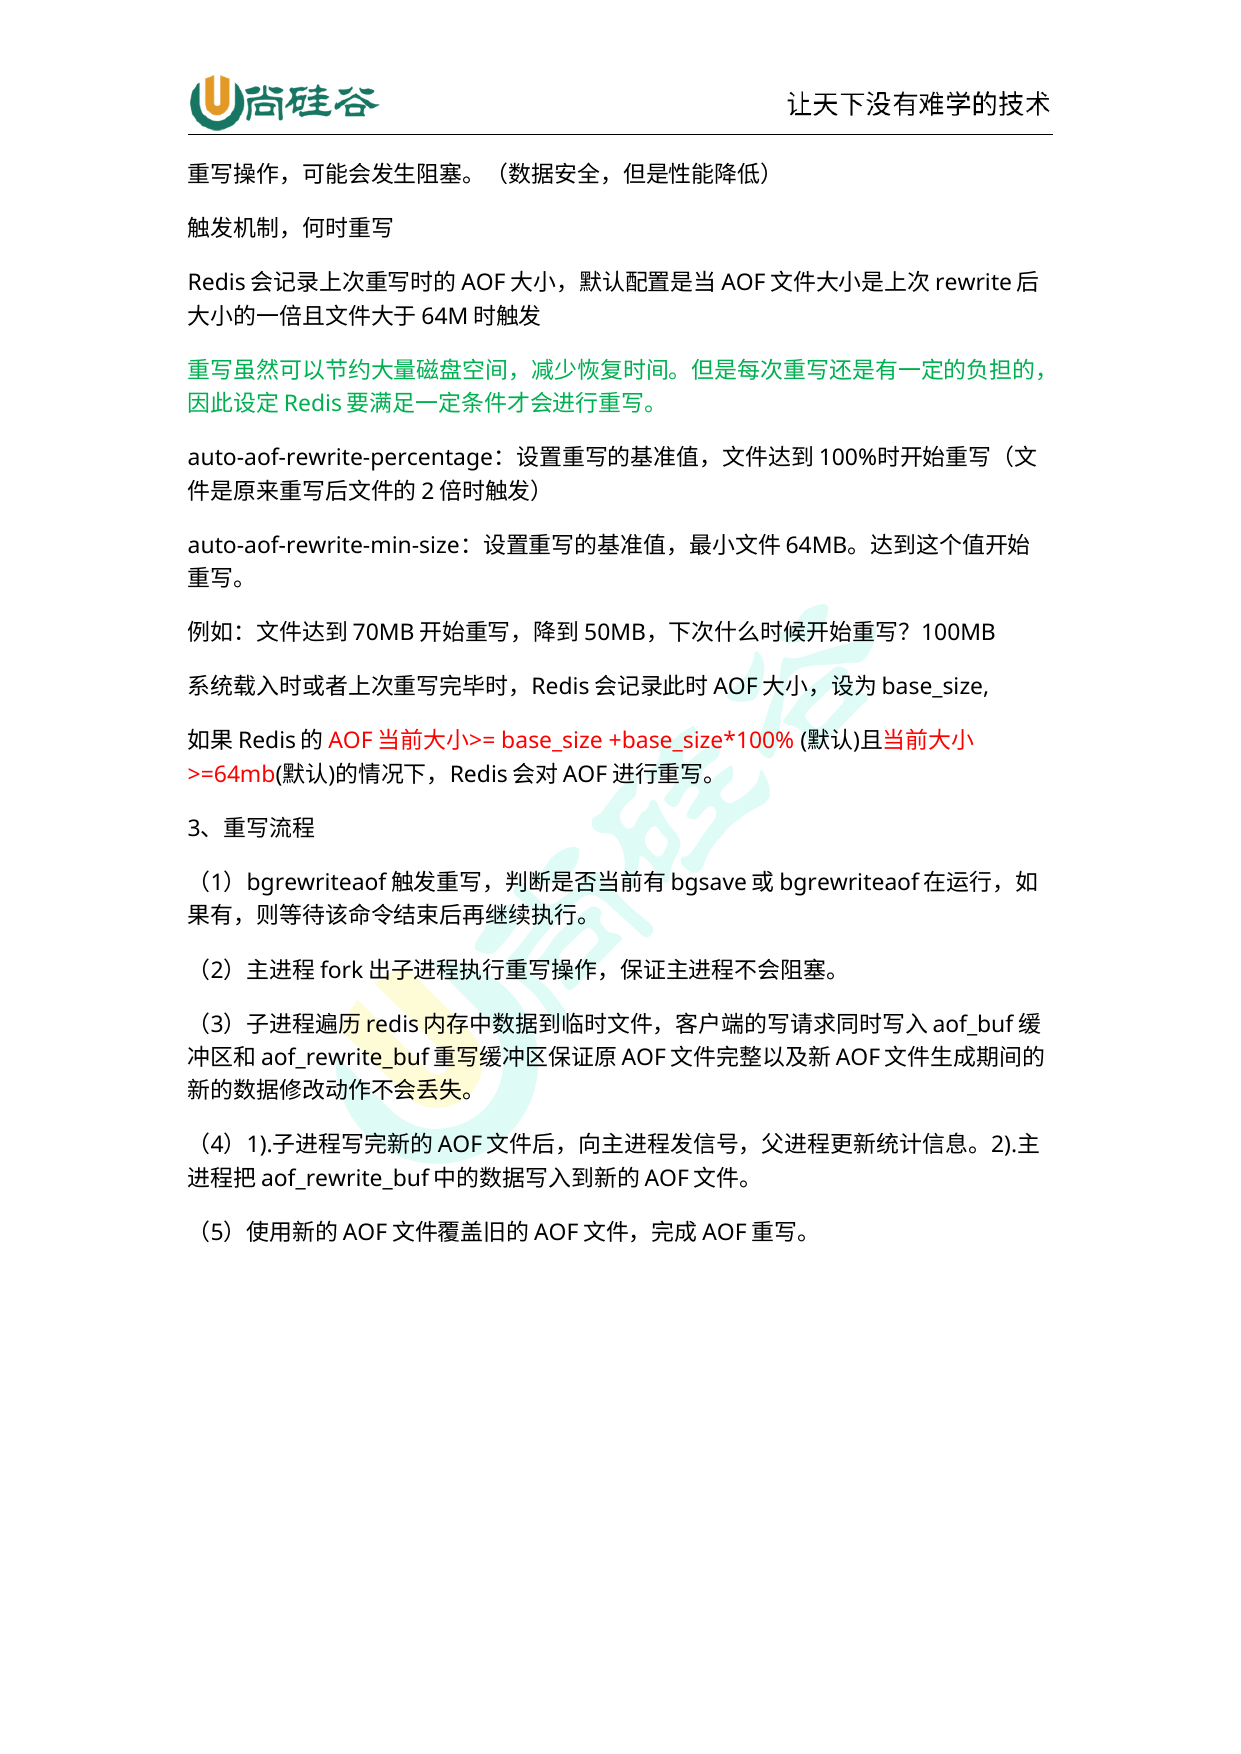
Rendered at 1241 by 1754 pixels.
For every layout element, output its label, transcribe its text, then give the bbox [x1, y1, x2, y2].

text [187, 156, 1053, 189]
text （3）子进程遍历redis内存中数据到临时文件，客户端的写请求同时写入aof_buf缓冲区和aof_rewrite_buf重写缓冲区保证原AOF文件完整以及新AOF文件生成期间的新的数据修改动作不会丢失。 [187, 1006, 1053, 1106]
text 3、重写流程 [187, 810, 1053, 843]
text auto-aof-rewrite-percentage：设置重写的基准值，文件达到100%时开始重写（文件是原来重写后文件的2倍时触发） [187, 439, 1053, 506]
text 系统载入时或者上次重写完毕时，Redis会记录此时AOF大小，设为base_size, [187, 668, 1053, 702]
text 重写虽然可以节约大量磁盘空间，减少恢复时间。但是每次重写还是有一定的负担的，因此设定Redis要满足一定条件才会进行重写。 [187, 352, 1053, 418]
text （2）主进程fork出子进程执行重写操作，保证主进程不会阻塞。 [187, 951, 1053, 985]
text （1）bgrewriteaof触发重写，判断是否当前有bgsave或bgrewriteaof在运行，如果有，则等待该命令结束后再继续执行。 [187, 864, 1053, 931]
text 触发机制，何时重写 [187, 210, 1053, 243]
text （5）使用新的AOF文件覆盖旧的AOF文件，完成AOF重写。 [187, 1214, 1053, 1247]
text auto-aof-rewrite-min-size：设置重写的基准值，最小文件64MB。达到这个值开始重写。 [187, 527, 1053, 593]
text Redis会记录上次重写时的AOF大小，默认配置是当AOF文件大小是上次rewrite后大小的一倍且文件大于64M时触发 [187, 264, 1053, 331]
text 如果Redis的AOF当前大小>= base_size +base_size*100% (默认)且当前大小>=64mb(默认)的情况下，Redis会对AOF进行重写。 [187, 722, 1053, 789]
text 例如：文件达到70MB开始重写，降到50MB，下次什么时候开始重写？100MB [187, 614, 1053, 647]
picture [187, 73, 1053, 132]
text （4）1).子进程写完新的AOF文件后，向主进程发信号，父进程更新统计信息。2).主进程把aof_rewrite_buf中的数据写入到新的AOF文件。 [187, 1126, 1053, 1193]
